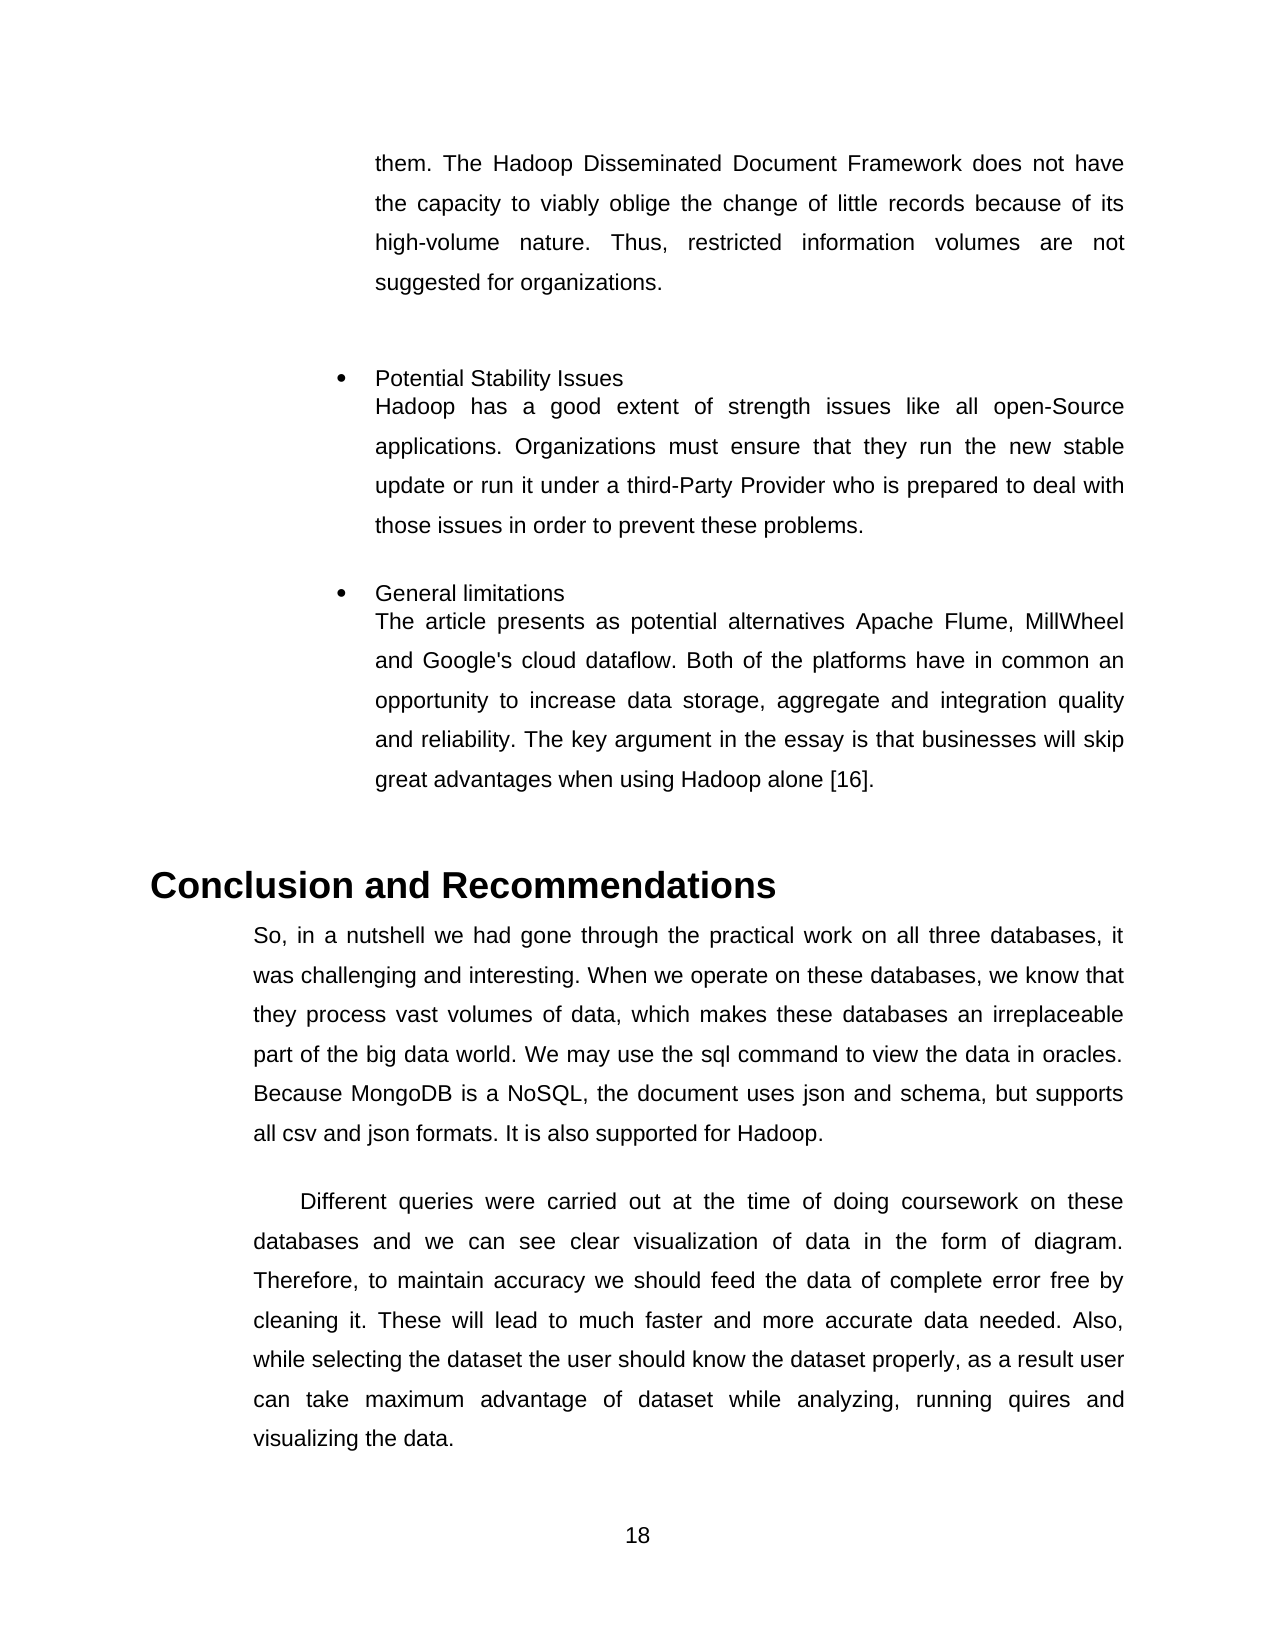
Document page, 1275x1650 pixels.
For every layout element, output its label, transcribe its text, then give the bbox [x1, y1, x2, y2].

subtitle Conclusion and Recommendations [150, 863, 1125, 906]
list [375, 150, 1125, 295]
list Hadoop has a good extent of strength issues like all open-Source applications. Organizations must ensure that they run the new stable update or run it under a third-Party Provider who is prepared to deal with those issues in order to prevent these problems. [375, 393, 1125, 538]
list The article presents as potential alternatives Apache Flume, MillWheel and Google's cloud dataflow. Both of the platforms have in common an opportunity to increase data storage, aggregate and integration quality and reliability. The key argument in the essay is that businesses will skip great advantages when using Hadoop alone [17]. [375, 608, 1125, 792]
list Potential Stability Issues [337, 365, 1125, 391]
list General limitations [337, 579, 1125, 606]
text Different queries were carried out at the time of doing coursework on these databases and we can see clear visualization of data in the form of diagram. Therefore, to maintain accuracy we should feed the data of complete error free by cleaning it. These will lead to much faster and more accurate data needed. Also, while selecting the dataset the user should know the dataset properly, as a result user can take maximum advantage of dataset while analyzing, running quires and visualizing the data. [253, 1188, 1125, 1451]
text So, in a nutshell we had gone through the practical work on all three databases, it was challenging and interesting. When we operate on these databases, we know that they process vast volumes of data, which makes these databases an irreplaceable part of the big data world. We may use the sql command to view the data in oracles. Because MongoDB is a NoSQL, the document uses json and schema, but supports all csv and json formats. It is also supported for Hadoop. [253, 922, 1125, 1146]
